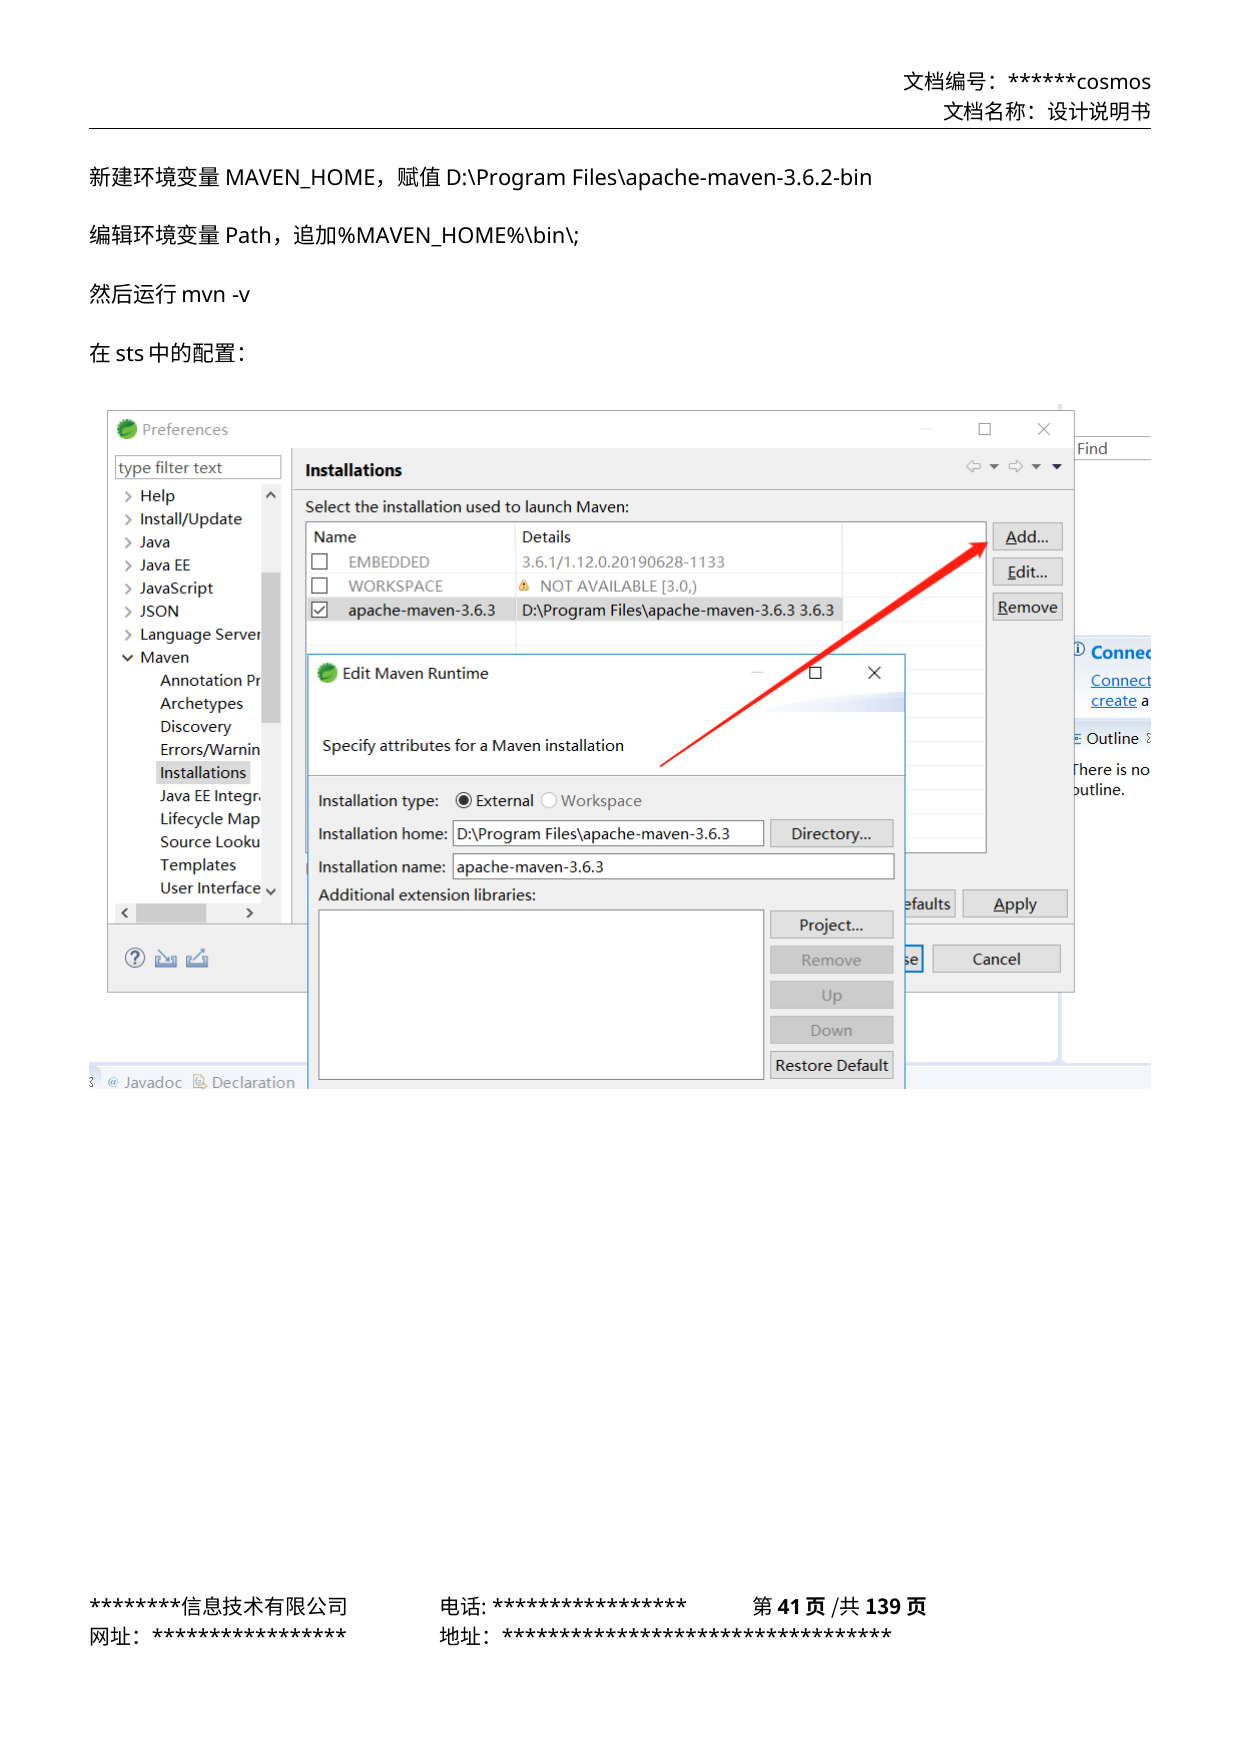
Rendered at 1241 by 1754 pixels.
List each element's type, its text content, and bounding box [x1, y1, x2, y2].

text 然后运行mvn -v [89, 277, 1151, 309]
text 新建环境变量MAVEN_HOME，赋值D:\Program Files\apache-maven-3.6.2-bin [89, 159, 1151, 192]
picture [89, 404, 1151, 1089]
text 编辑环境变量Path，追加%MAVEN_HOME%\bin\; [89, 218, 1151, 250]
text 在sts中的配置： [89, 335, 1151, 368]
